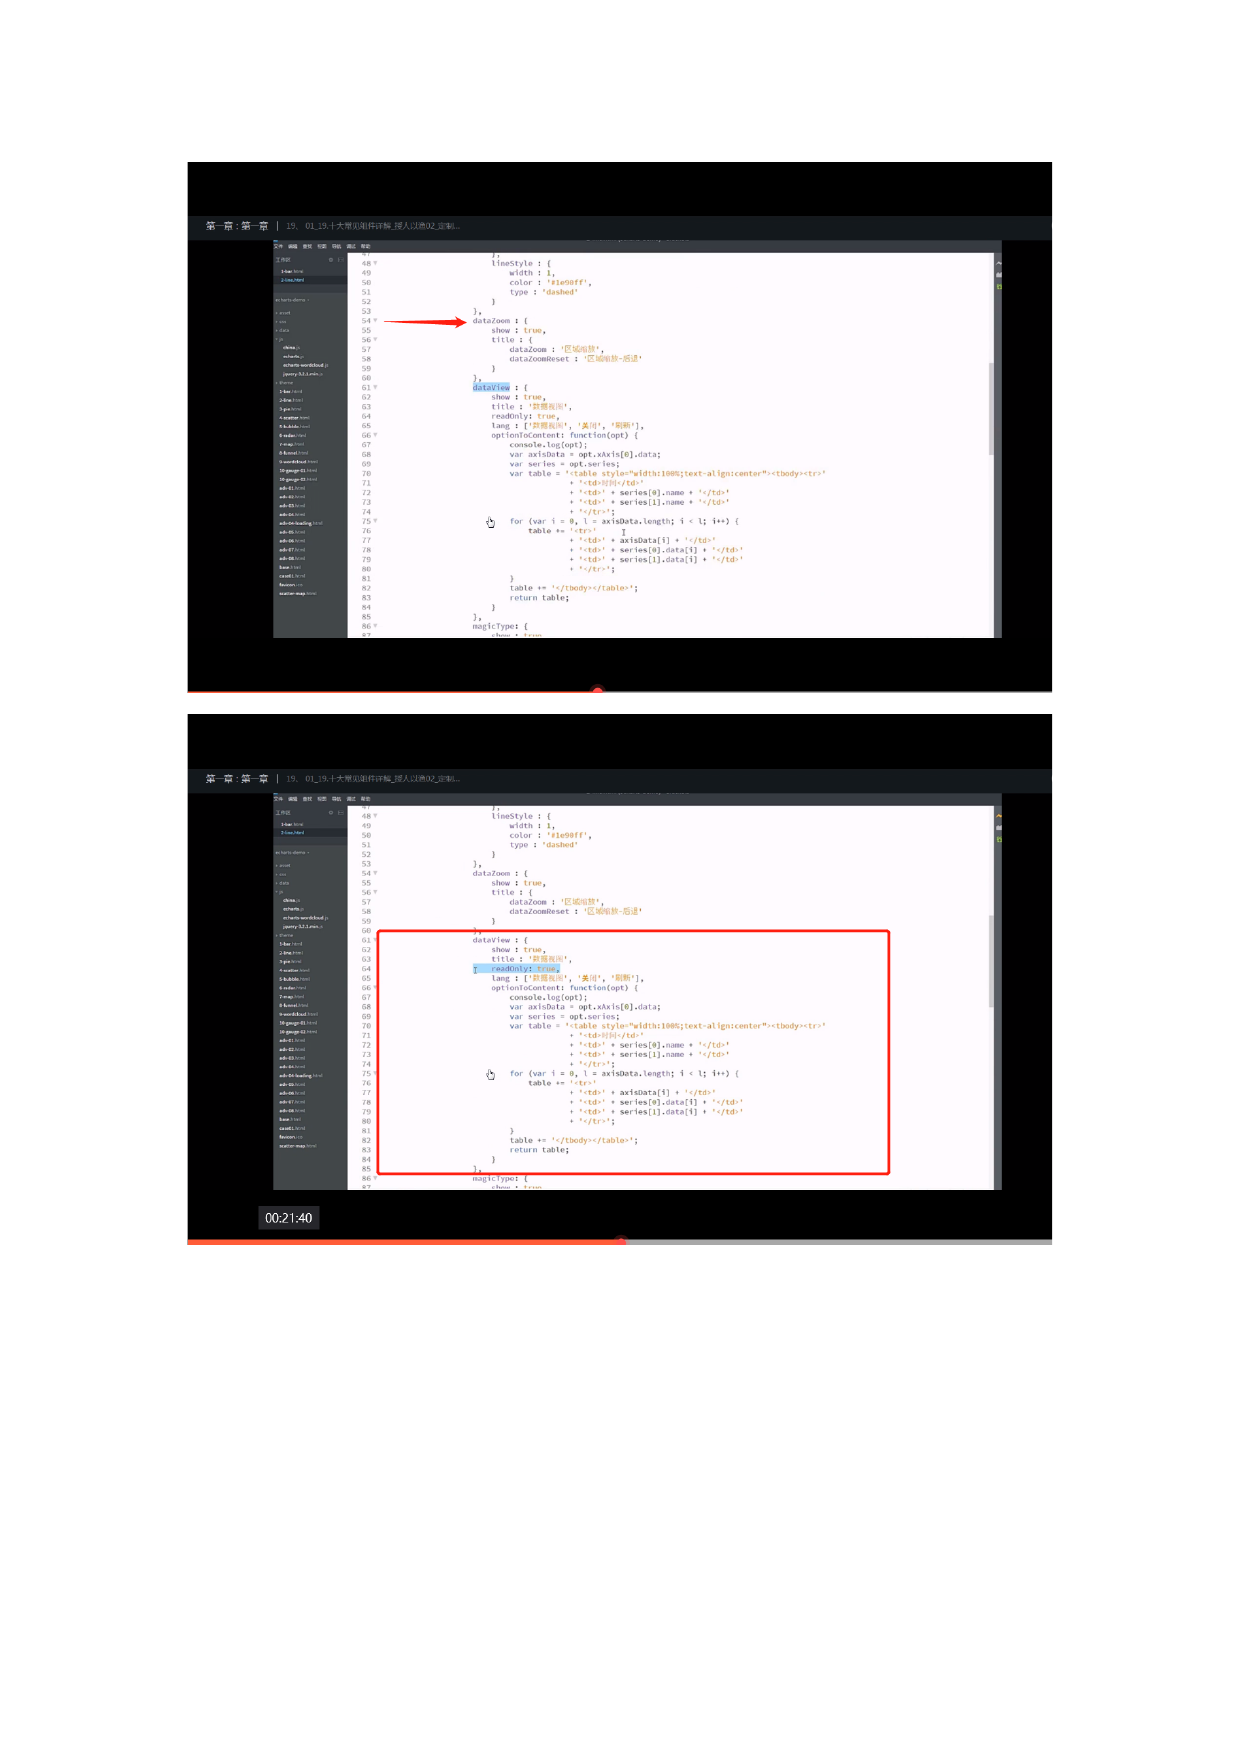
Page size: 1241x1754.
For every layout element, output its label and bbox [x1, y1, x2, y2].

picture [187, 162, 1053, 693]
picture [187, 714, 1053, 1245]
